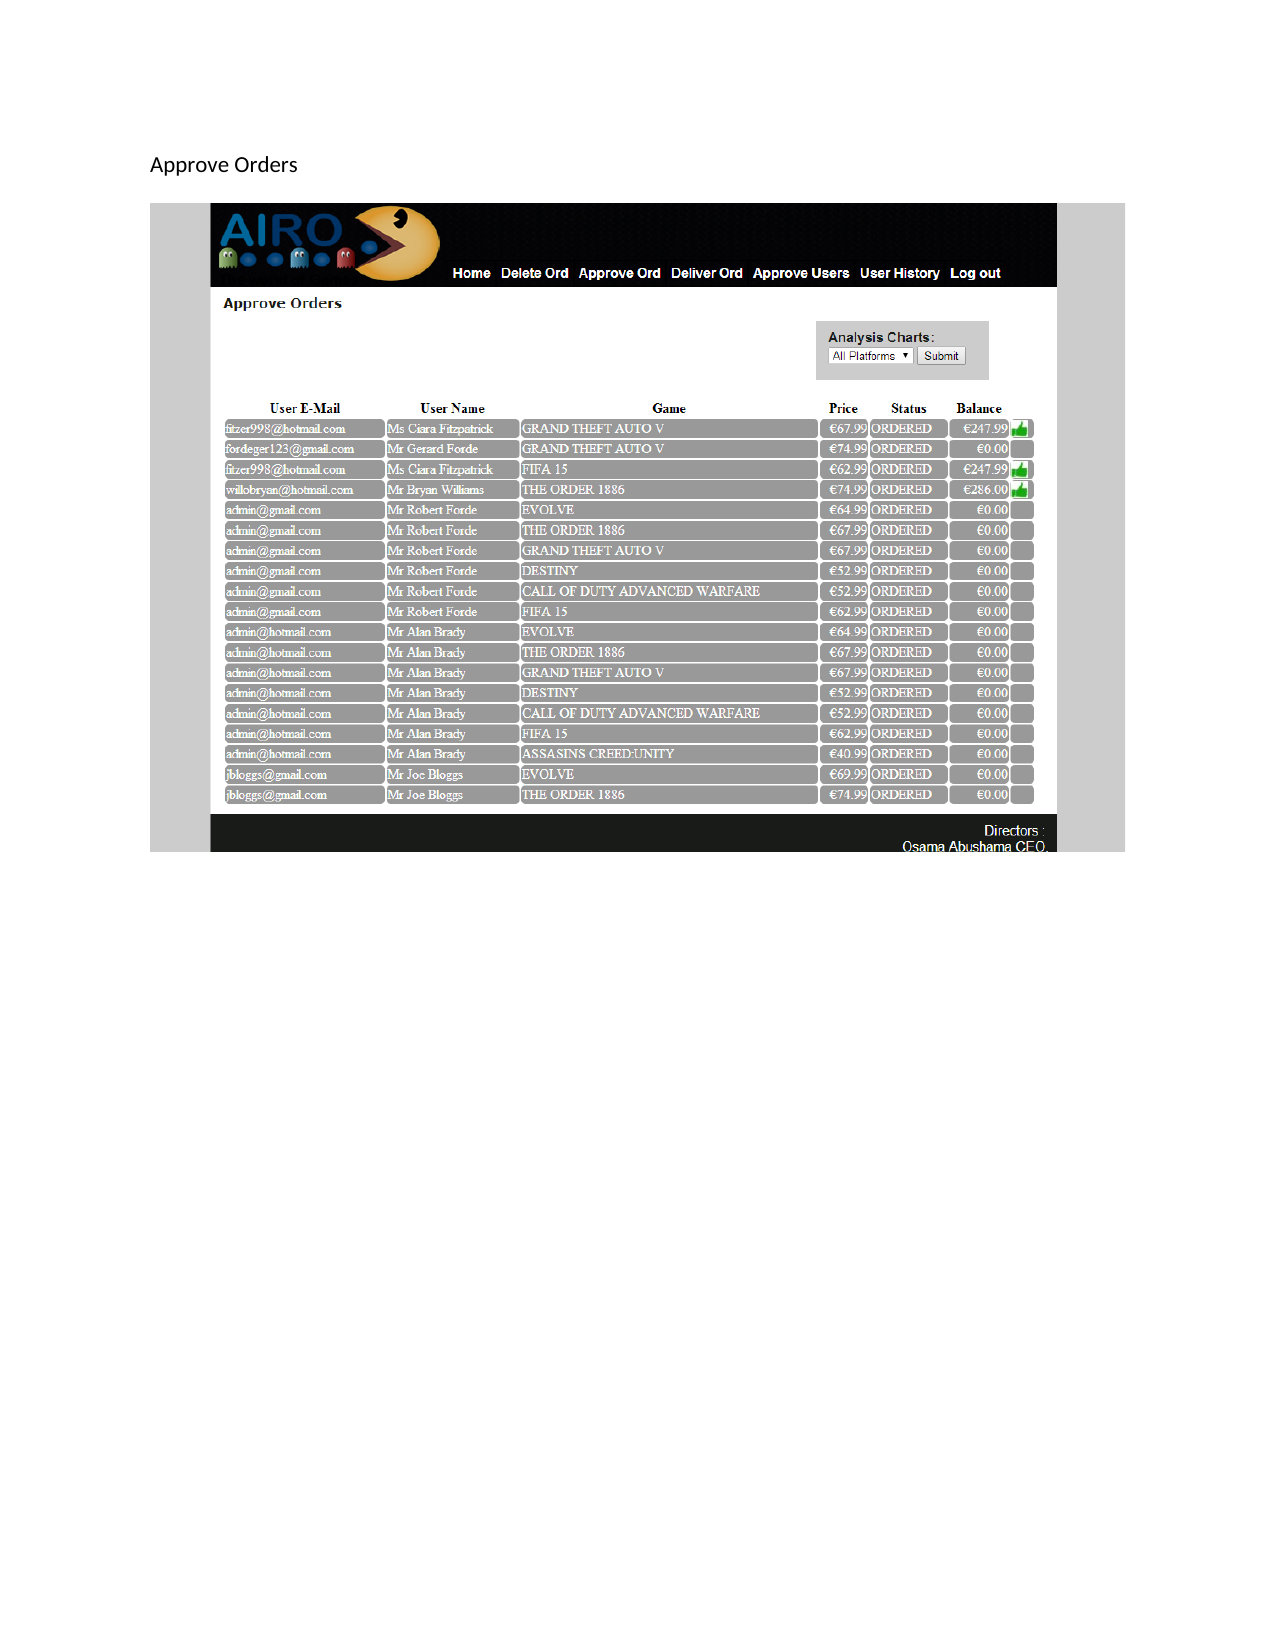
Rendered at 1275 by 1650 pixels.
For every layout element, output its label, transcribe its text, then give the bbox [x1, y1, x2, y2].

picture [150, 203, 1125, 852]
text Approve Orders [150, 150, 1125, 178]
